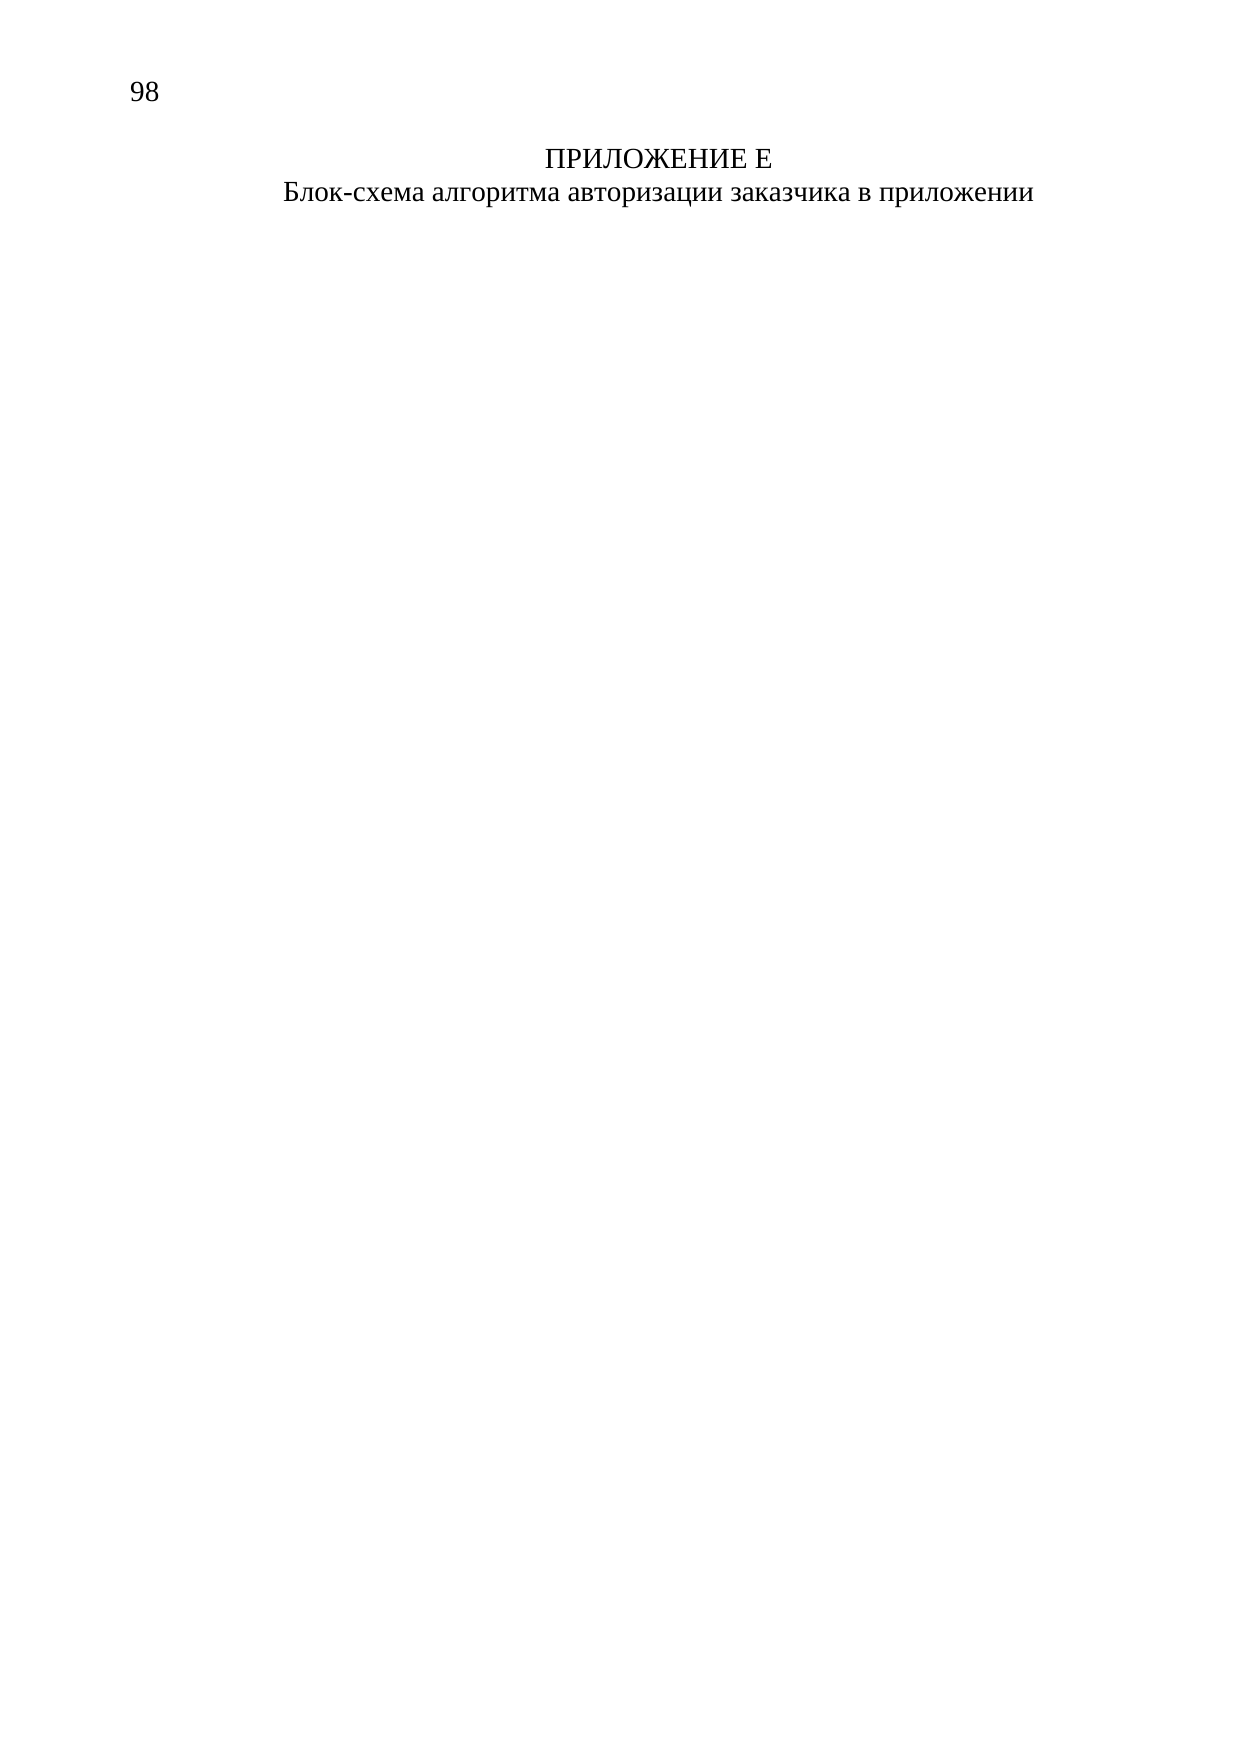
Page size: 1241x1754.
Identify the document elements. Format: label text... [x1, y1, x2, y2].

list ПРИЛОЖЕНИЕ Е [130, 141, 1187, 174]
list Блок-схема алгоритма авторизации заказчика в приложении [130, 174, 1187, 208]
